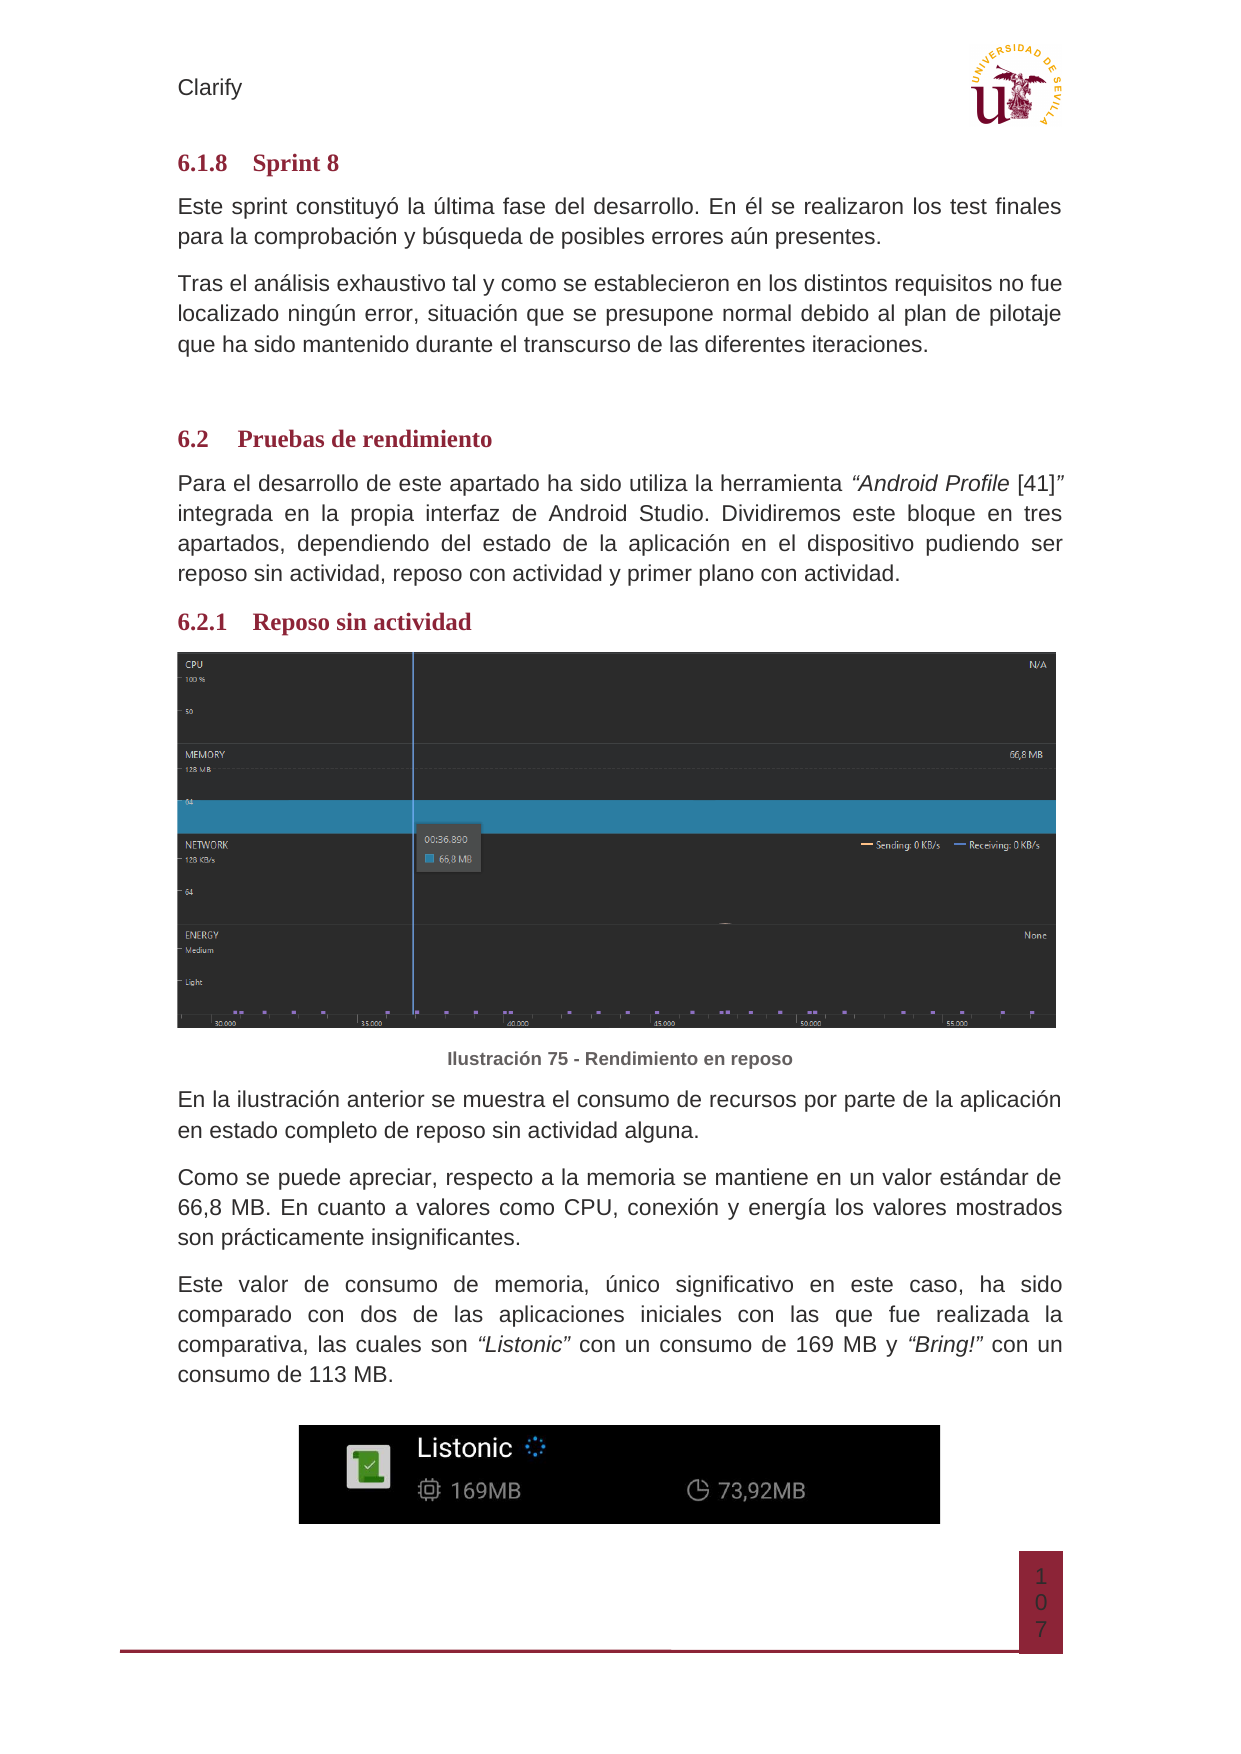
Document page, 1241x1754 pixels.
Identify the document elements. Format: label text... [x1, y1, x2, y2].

text En la ilustración anterior se muestra el consumo de recursos por parte de la aplicación en estado completo de reposo sin actividad alguna. [177, 1086, 1063, 1143]
table_header [177, 1408, 1062, 1528]
text Este sprint constituyó la última fase del desarrollo. En él se realizaron los test finales para la comprobación y búsqueda de posibles errores aún presentes. [177, 193, 1063, 249]
subtitle Pruebas de rendimiento [177, 424, 1063, 453]
text Para el desarrollo de este apartado ha sido utiliza la herramienta “Android Profile” integrada en la propia interfaz de Android Studio. Dividiremos este bloque en tres apartados, dependiendo del estado de la aplicación en el dispositivo pudiendo ser reposo sin actividad, reposo con actividad y primer plano con actividad. [177, 470, 1063, 587]
text Tras el análisis exhaustivo tal y como se establecieron en los distintos requisitos no fue localizado ningún error, situación que se presupone normal debido al plan de pilotaje que ha sido mantenido durante el transcurso de las diferentes iteraciones. [177, 270, 1063, 357]
text Ilustración 75 - Rendimiento en reposo [177, 1048, 1063, 1070]
subtitle Reposo sin actividad [177, 607, 1063, 636]
picture [298, 1425, 941, 1524]
picture [969, 44, 1063, 127]
subtitle Sprint 8 [177, 148, 1063, 176]
text Este valor de consumo de memoria, único significativo en este caso, ha sido comparado con dos de las aplicaciones iniciales con las que fue realizada la comparativa, las cuales son “Listonic” con un consumo de 169 MB y “Bring!” con un consumo de 113 MB. [177, 1271, 1063, 1388]
picture [177, 652, 1056, 1028]
text Como se puede apreciar, respecto a la memoria se mantiene en un valor estándar de 66,8 MB. En cuanto a valores como CPU, conexión y energía los valores mostrados son prácticamente insignificantes. [177, 1163, 1063, 1250]
